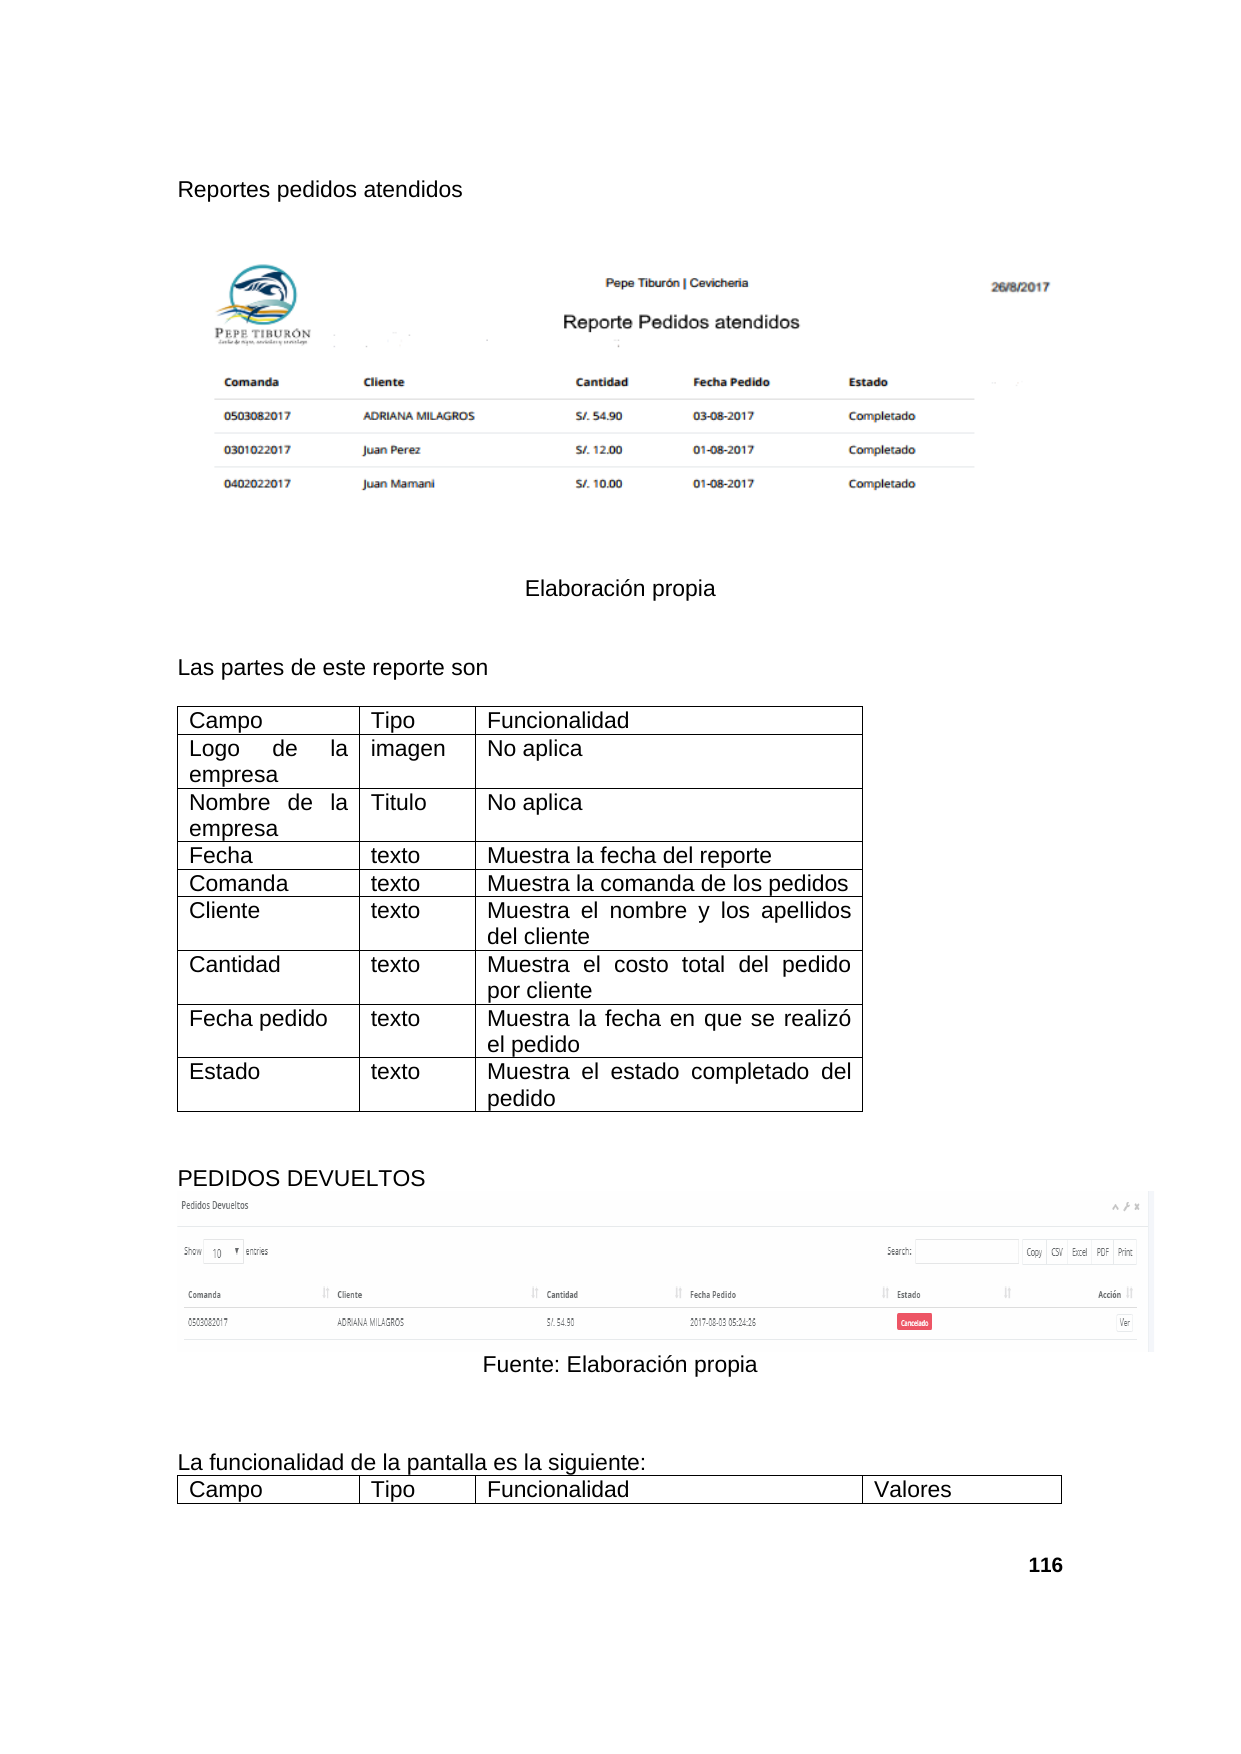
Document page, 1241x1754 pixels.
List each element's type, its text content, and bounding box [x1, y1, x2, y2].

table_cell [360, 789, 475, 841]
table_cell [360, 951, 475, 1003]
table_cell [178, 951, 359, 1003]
text PEDIDOS DEVUELTOS [177, 1165, 1063, 1191]
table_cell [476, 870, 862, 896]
text La funcionalidad de la pantalla es la siguiente: [177, 1449, 1063, 1475]
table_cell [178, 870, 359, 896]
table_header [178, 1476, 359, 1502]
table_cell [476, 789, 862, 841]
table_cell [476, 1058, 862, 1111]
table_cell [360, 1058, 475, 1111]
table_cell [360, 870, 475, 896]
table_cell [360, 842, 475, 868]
text Las partes de este reporte son [177, 653, 1063, 680]
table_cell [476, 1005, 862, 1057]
picture [177, 257, 1063, 575]
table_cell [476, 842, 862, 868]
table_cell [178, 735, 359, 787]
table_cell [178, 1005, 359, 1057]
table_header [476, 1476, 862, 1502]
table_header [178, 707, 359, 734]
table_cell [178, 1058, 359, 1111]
text Fuente: Elaboración propia [177, 1352, 1063, 1378]
picture [177, 1191, 1155, 1352]
text Reportes pedidos atendidos [177, 176, 1063, 203]
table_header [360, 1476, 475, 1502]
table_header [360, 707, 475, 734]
text Elaboración propia [177, 575, 1063, 601]
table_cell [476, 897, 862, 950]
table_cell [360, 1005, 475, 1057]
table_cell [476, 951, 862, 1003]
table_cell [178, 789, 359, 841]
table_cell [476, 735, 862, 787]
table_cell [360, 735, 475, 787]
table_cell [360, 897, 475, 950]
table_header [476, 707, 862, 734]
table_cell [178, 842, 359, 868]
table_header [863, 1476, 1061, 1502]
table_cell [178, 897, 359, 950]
